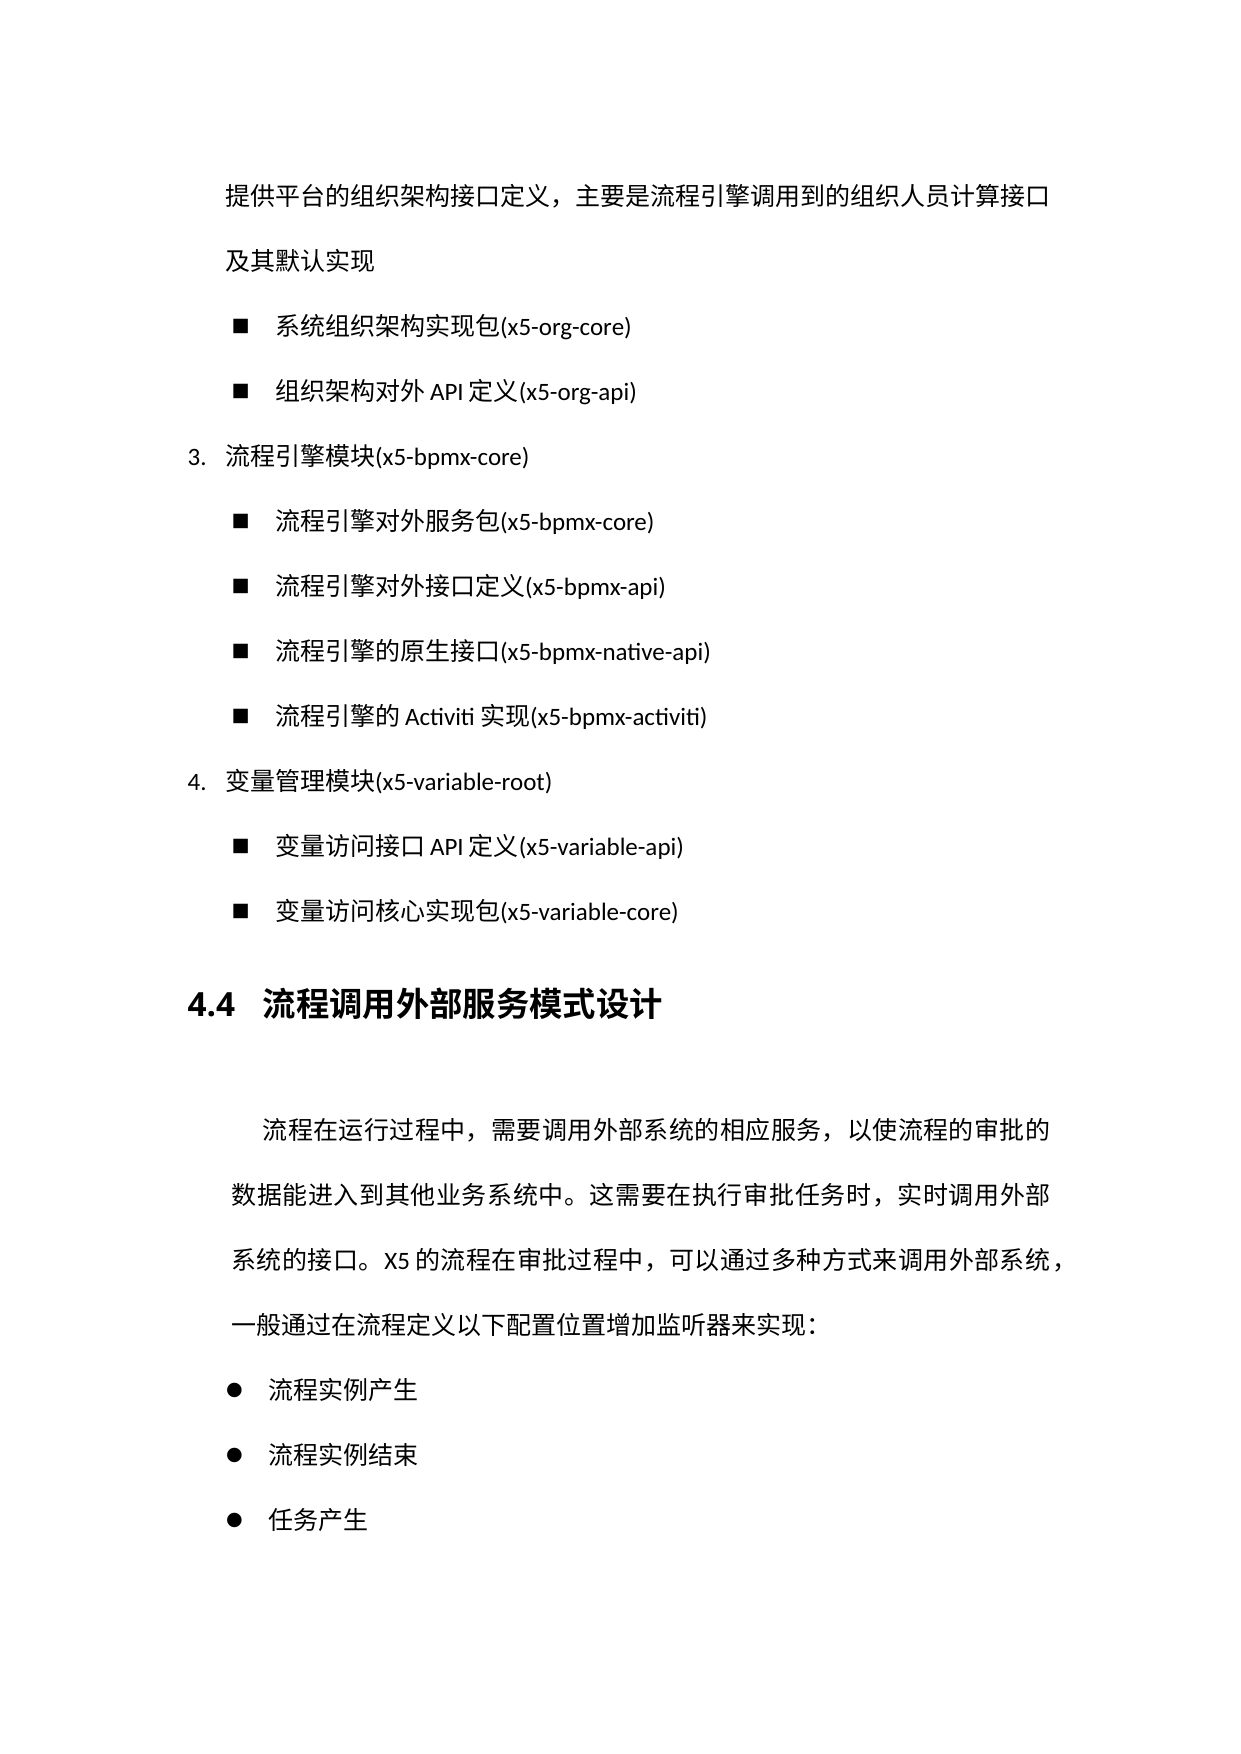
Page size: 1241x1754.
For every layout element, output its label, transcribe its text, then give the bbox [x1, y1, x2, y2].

list 组织架构对外API定义(x5-org-api) [231, 357, 1053, 422]
list 流程实例结束 [225, 1421, 1053, 1486]
list 流程引擎对外服务包(x5-bpmx-core) [231, 487, 1053, 552]
list 变量管理模块(x5-variable-root) [187, 747, 1053, 812]
list 流程引擎的原生接口(x5-bpmx-native-api) [231, 617, 1053, 682]
list 流程引擎对外接口定义(x5-bpmx-api) [231, 552, 1053, 617]
list 流程引擎模块(x5-bpmx-core) [187, 422, 1053, 487]
list 变量访问接口API定义(x5-variable-api) [231, 812, 1053, 877]
list 流程实例产生 [225, 1356, 1053, 1421]
list 变量访问核心实现包(x5-variable-core) [231, 877, 1053, 942]
list 任务产生 [225, 1486, 1053, 1551]
list 系统组织架构实现包(x5-org-core) [231, 292, 1053, 357]
subtitle 流程调用外部服务模式设计 [187, 969, 1053, 1034]
list 流程引擎的Activiti实现(x5-bpmx-activiti) [231, 682, 1053, 747]
text 流程在运行过程中，需要调用外部系统的相应服务，以使流程的审批的数据能进入到其他业务系统中。这需要在执行审批任务时，实时调用外部系统的接口。X5的流程在审批过程中，可以通过多种方式来调用外部系统，一般通过在流程定义以下配置位置增加监听器来实现： [231, 1096, 1053, 1356]
list 提供平台的组织架构接口定义，主要是流程引擎调用到的组织人员计算接口及其默认实现 [225, 162, 1053, 292]
